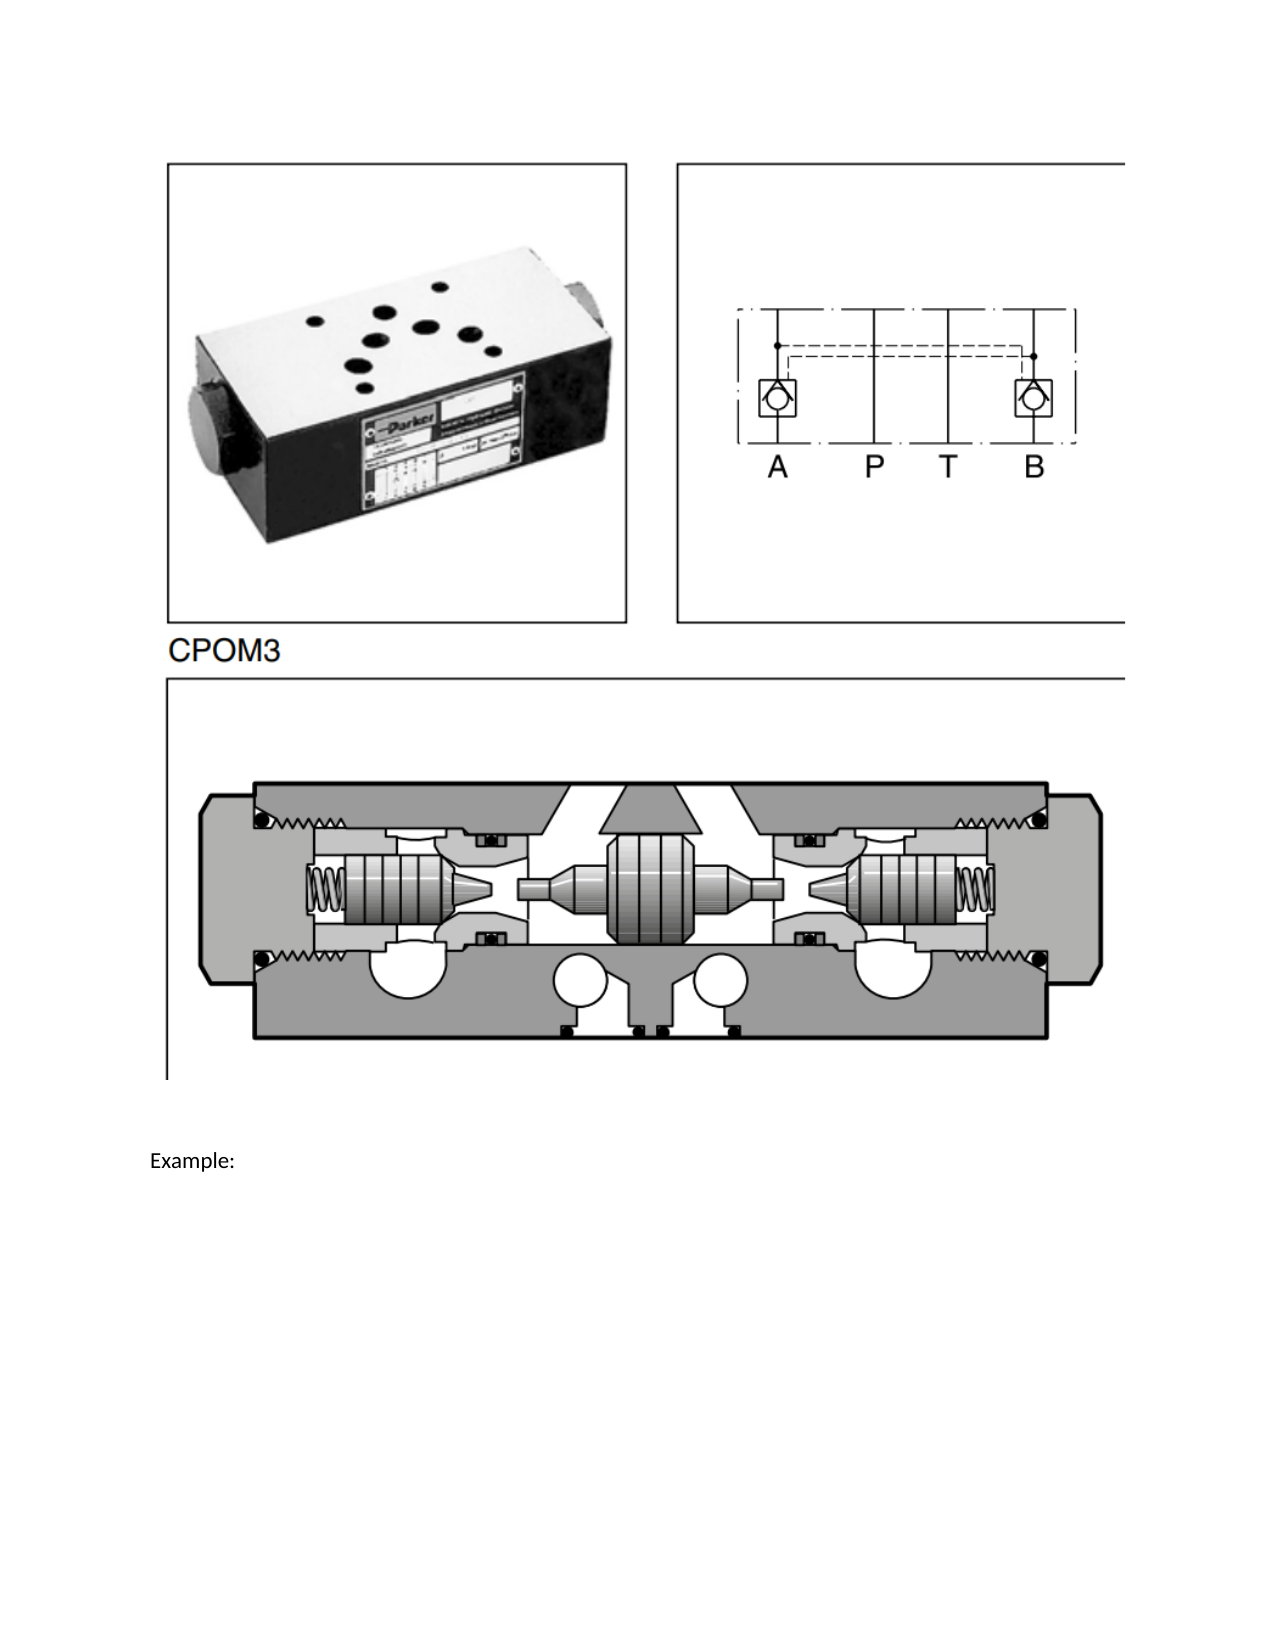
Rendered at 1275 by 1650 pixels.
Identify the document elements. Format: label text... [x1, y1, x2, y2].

text Example: [150, 1146, 1125, 1174]
